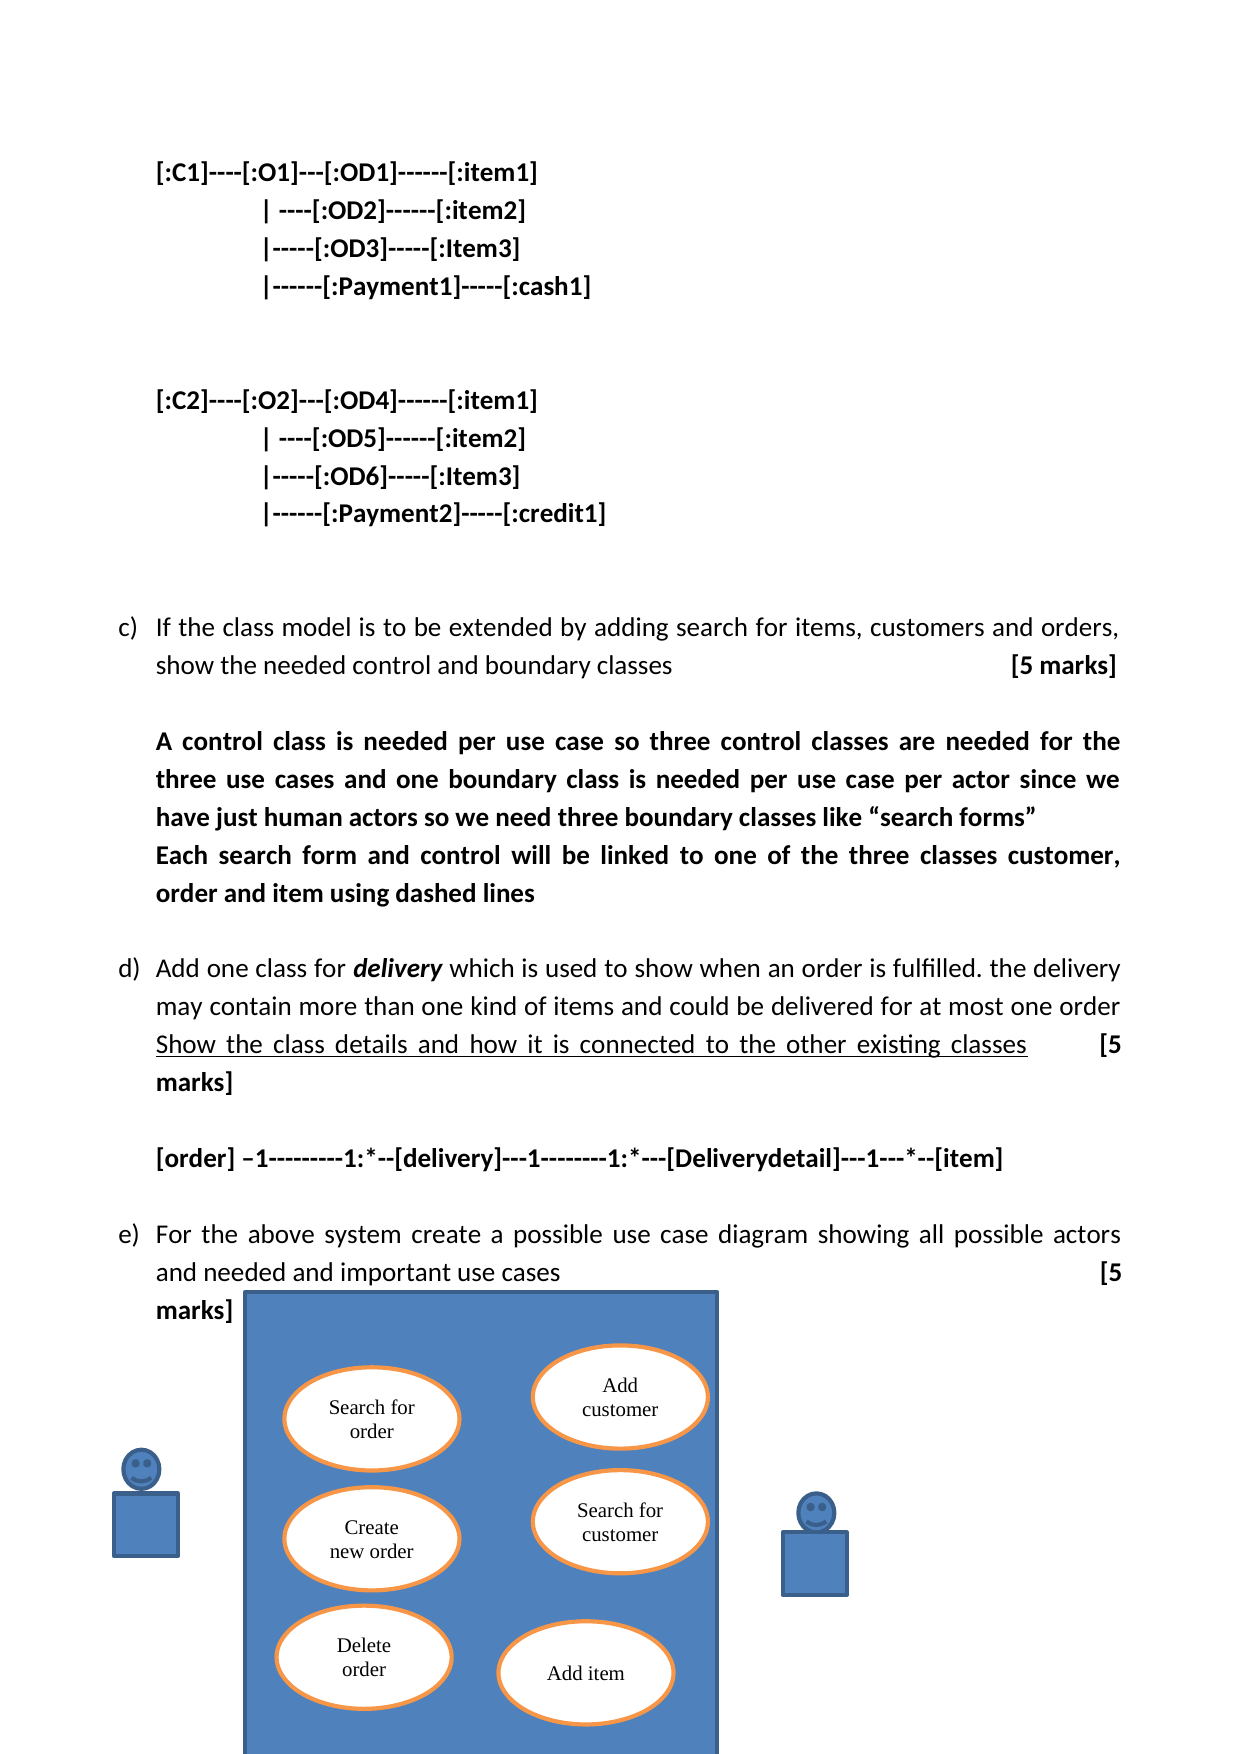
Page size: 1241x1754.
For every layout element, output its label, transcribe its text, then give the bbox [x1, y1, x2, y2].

list A control class is needed per use case so three control classes are needed for the three use cases and one boundary class is needed per use case per actor since we have just human actors so we need three boundary classes like “search forms” [156, 724, 1122, 833]
list Add one class for delivery which is used to show when an order is fulfilled. the delivery may contain more than one kind of items and could be delivered for at most one order Show the class details and how it is connected to the other existing classes [5 marks] [118, 952, 1122, 1098]
list For the above system create a possible use case diagram showing all possible actors and needed and important use cases [5 marks] [118, 1217, 1122, 1326]
list | ----[:OD5]------[:item2] [156, 421, 1122, 454]
list |------[:Payment2]-----[:credit1] [156, 497, 1122, 530]
list If the class model is to be extended by adding search for items, customers and orders, show the needed control and boundary classes [5 marks] [118, 610, 1122, 681]
list |-----[:OD6]-----[:Item3] [156, 459, 1122, 492]
list Each search form and control will be linked to one of the three classes customer, order and item using dashed lines [156, 838, 1122, 909]
list |------[:Payment1]-----[:cash1] [156, 269, 1122, 302]
list | ----[:OD2]------[:item2] [156, 193, 1122, 226]
list [:C2]----[:O2]---[:OD4]------[:item1] [156, 383, 1122, 416]
list [:C1]----[:O1]---[:OD1]------[:item1] [156, 155, 1122, 188]
list |-----[:OD3]-----[:Item3] [156, 231, 1122, 264]
list [order] –1---------1:*--[delivery]---1--------1:*---[Deliverydetail]---1---*--[item] [156, 1141, 1122, 1174]
